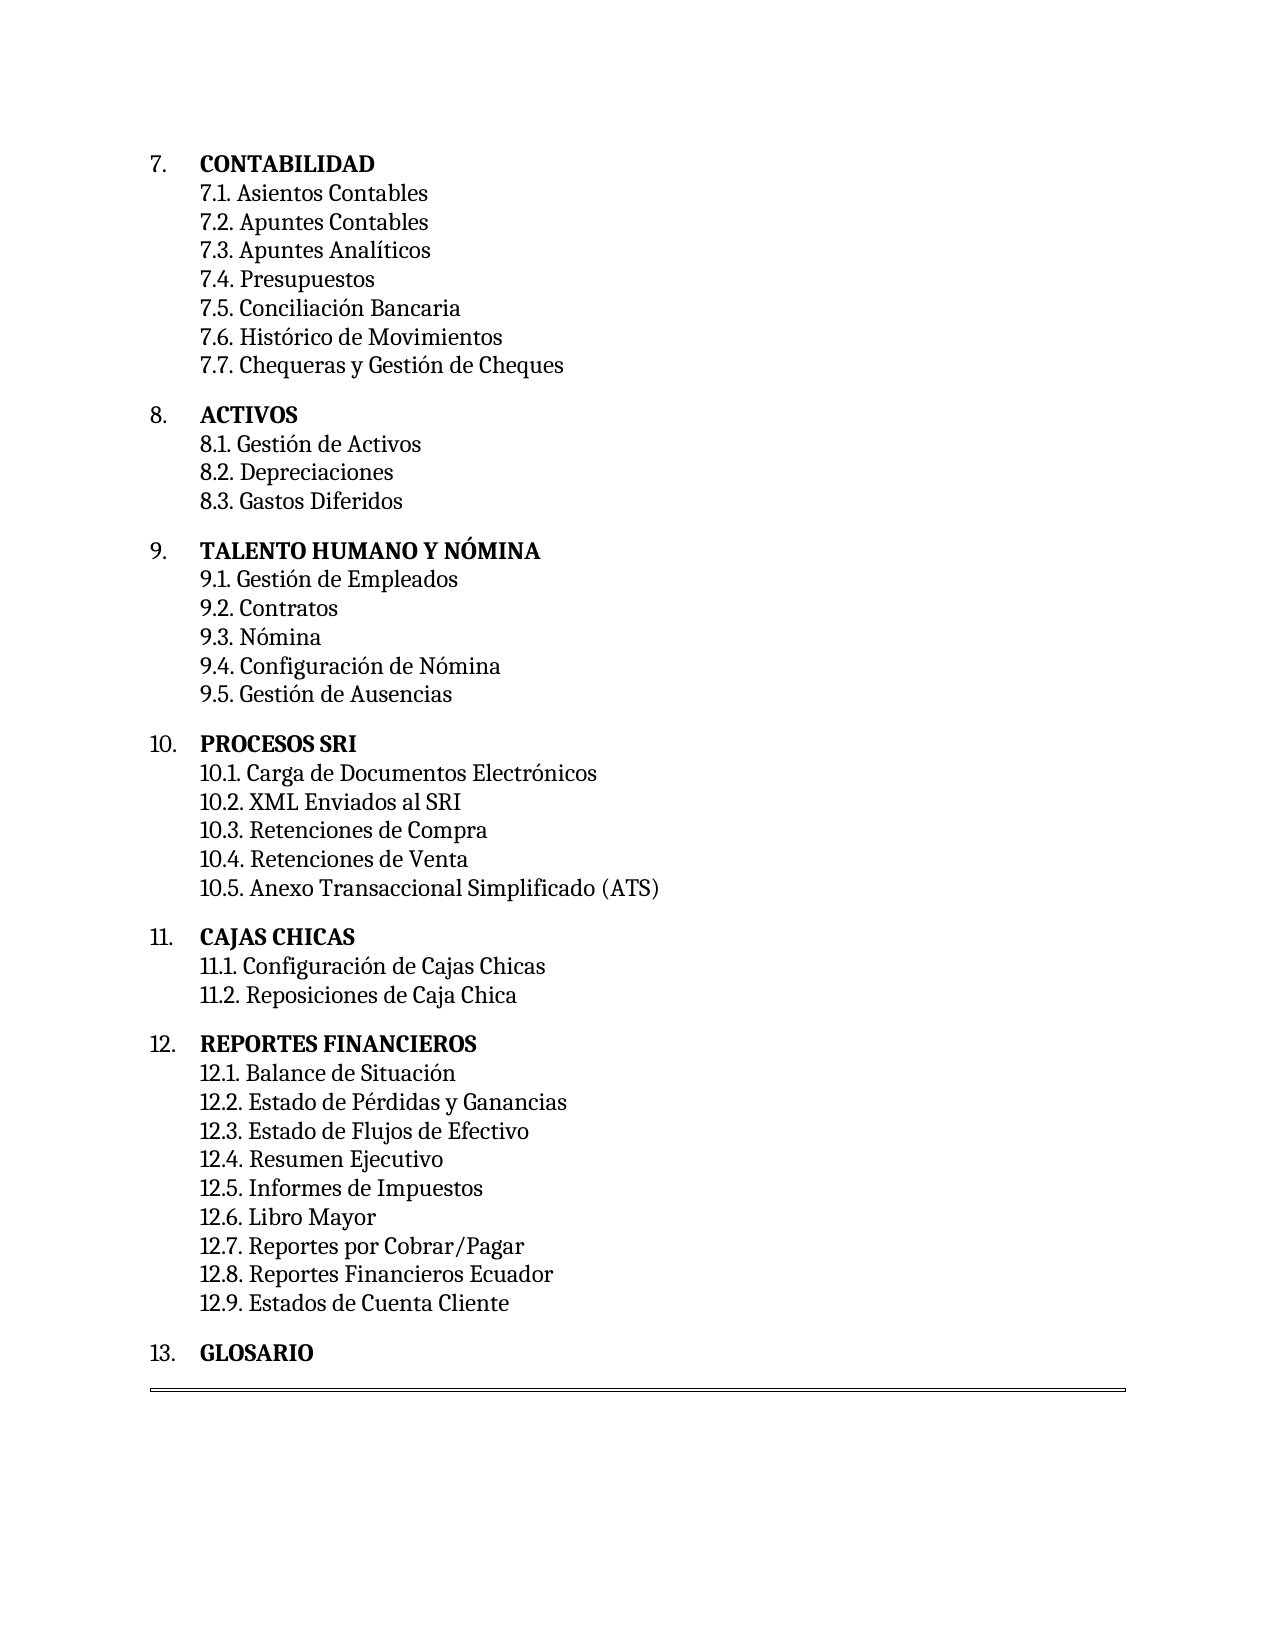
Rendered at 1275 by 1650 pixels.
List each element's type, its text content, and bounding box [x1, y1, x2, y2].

list REPORTES FINANCIEROS 12.1. Balance de Situación 12.2. Estado de Pérdidas y Ganancias 12.3. Estado de Flujos de Efectivo 12.4. Resumen Ejecutivo 12.5. Informes de Impuestos 12.6. Libro Mayor 12.7. Reportes por Cobrar/Pagar 12.8. Reportes Financieros Ecuador 12.9. Estados de Cuenta Cliente [150, 1030, 1125, 1318]
list CAJAS CHICAS 11.1. Configuración de Cajas Chicas 11.2. Reposiciones de Caja Chica [150, 923, 1125, 1009]
list PROCESOS SRI 10.1. Carga de Documentos Electrónicos 10.2. XML Enviados al SRI 10.3. Retenciones de Compra 10.4. Retenciones de Venta 10.5. Anexo Transaccional Simplificado (ATS) [150, 730, 1125, 902]
list ACTIVOS 8.1. Gestión de Activos 8.2. Depreciaciones 8.3. Gastos Diferidos [150, 401, 1125, 516]
list CONTABILIDAD 7.1. Asientos Contables 7.2. Apuntes Contables 7.3. Apuntes Analíticos 7.4. Presupuestos 7.5. Conciliación Bancaria 7.6. Histórico de Movimientos 7.7. Chequeras y Gestión de Cheques [150, 150, 1125, 380]
list TALENTO HUMANO Y NÓMINA 9.1. Gestión de Empleados 9.2. Contratos 9.3. Nómina 9.4. Configuración de Nómina 9.5. Gestión de Ausencias [150, 537, 1125, 709]
list GLOSARIO [150, 1339, 1125, 1367]
